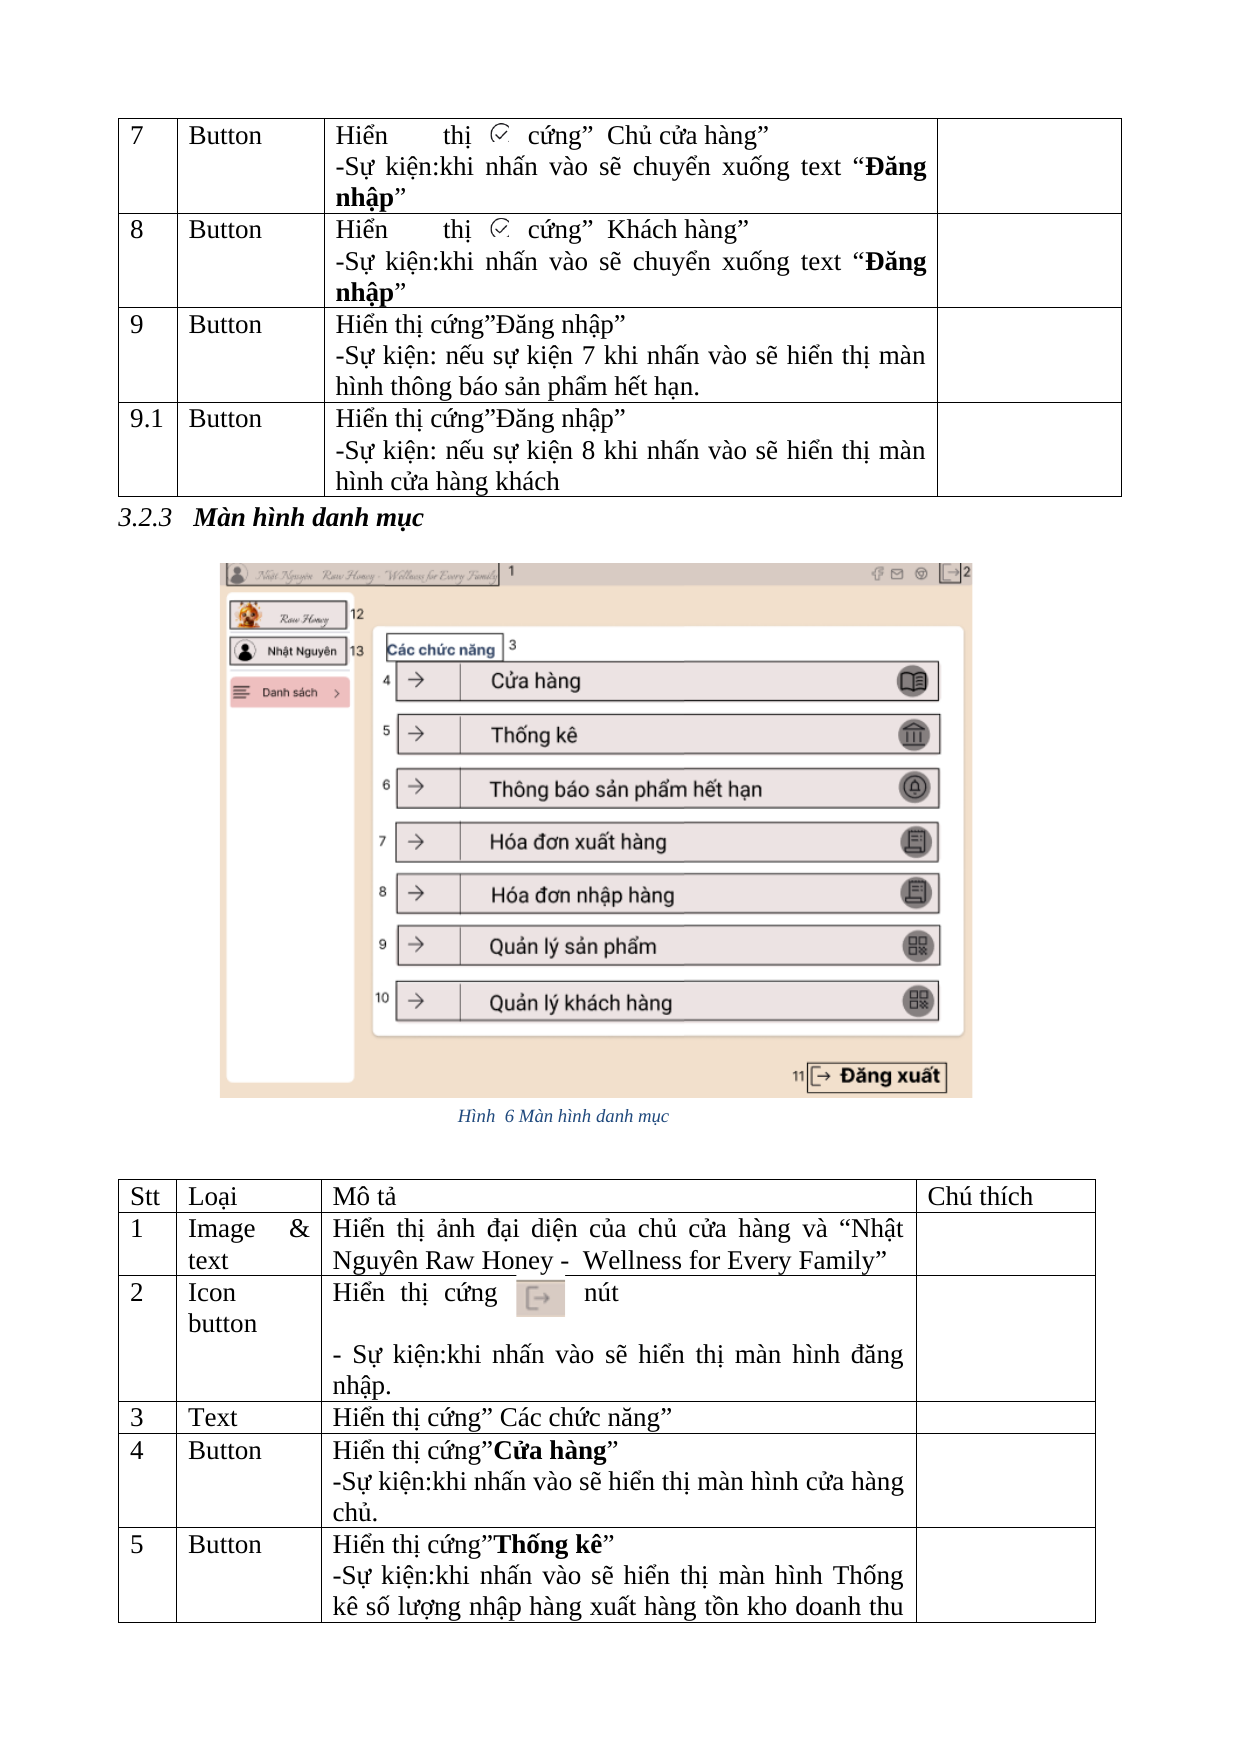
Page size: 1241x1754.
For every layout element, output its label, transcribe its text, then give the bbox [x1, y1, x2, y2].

table_cell 9 [119, 308, 177, 402]
table_cell [917, 1213, 1095, 1275]
table_cell [938, 308, 1121, 402]
table_cell 9.1 [119, 403, 177, 496]
table_header Loại [177, 1180, 321, 1212]
table_header Mô tả [322, 1180, 916, 1212]
table_cell Hiển thị cứng” Các chức năng” [322, 1402, 916, 1433]
table_header Chú thích [917, 1180, 1095, 1212]
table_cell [322, 1528, 916, 1622]
table_cell Hiển thị cứng”Cửa hàng” -Sự kiện:khi nhấn vào sẽ hiển thị màn hình cửa hàng chủ. [322, 1434, 916, 1527]
table_cell Button [177, 1528, 321, 1622]
table_cell 3 [119, 1402, 176, 1433]
table_cell 1 [119, 1213, 176, 1275]
picture [219, 563, 973, 1098]
table_cell Button [178, 214, 324, 307]
table_cell Button [178, 119, 324, 213]
table_cell Hiển thị cứng” Khách hàng” -Sự kiện:khi nhấn vào sẽ chuyển xuống text “Đăng nhập” [325, 214, 937, 307]
table_cell [917, 1434, 1095, 1527]
table_cell [938, 214, 1121, 307]
table_cell 2 [119, 1276, 176, 1401]
table_header Stt [119, 1180, 176, 1212]
table_cell 8 [119, 214, 177, 307]
table_cell Hiển thị cứng nút - Sự kiện:khi nhấn vào sẽ hiển thị màn hình đăng nhập. [322, 1276, 916, 1401]
table_cell Hiển thị cứng”Đăng nhập” -Sự kiện: nếu sự kiện 7 khi nhấn vào sẽ hiển thị màn hình thông báo sản phẩm hết hạn. [325, 308, 937, 402]
table_cell Image & text [177, 1213, 321, 1275]
table_cell 7 [119, 119, 177, 213]
subtitle Màn hình danh mục [118, 501, 1122, 532]
table_cell 5 [119, 1528, 176, 1622]
table_cell Hiển thị cứng”Đăng nhập” -Sự kiện: nếu sự kiện 8 khi nhấn vào sẽ hiển thị màn hình cửa hàng khách [325, 403, 937, 496]
table_cell Hiển thị cứng” Chủ cửa hàng” -Sự kiện:khi nhấn vào sẽ chuyển xuống text “Đăng nhập” [325, 119, 937, 213]
table_cell Hiển thị ảnh đại diện của chủ cửa hàng và “Nhật Nguyên Raw Honey - Wellness for Every Family” [322, 1213, 916, 1275]
table_cell [917, 1276, 1095, 1401]
table_cell Button [177, 1434, 321, 1527]
table_cell [938, 403, 1121, 496]
table_cell [917, 1402, 1095, 1433]
table_cell [938, 119, 1121, 213]
table_cell [917, 1528, 1095, 1622]
table_cell Text [177, 1402, 321, 1433]
table_cell 4 [119, 1434, 176, 1527]
table_cell Button [178, 403, 324, 496]
table_cell Icon button [177, 1276, 321, 1401]
picture [515, 1275, 564, 1316]
table_cell Button [178, 308, 324, 402]
